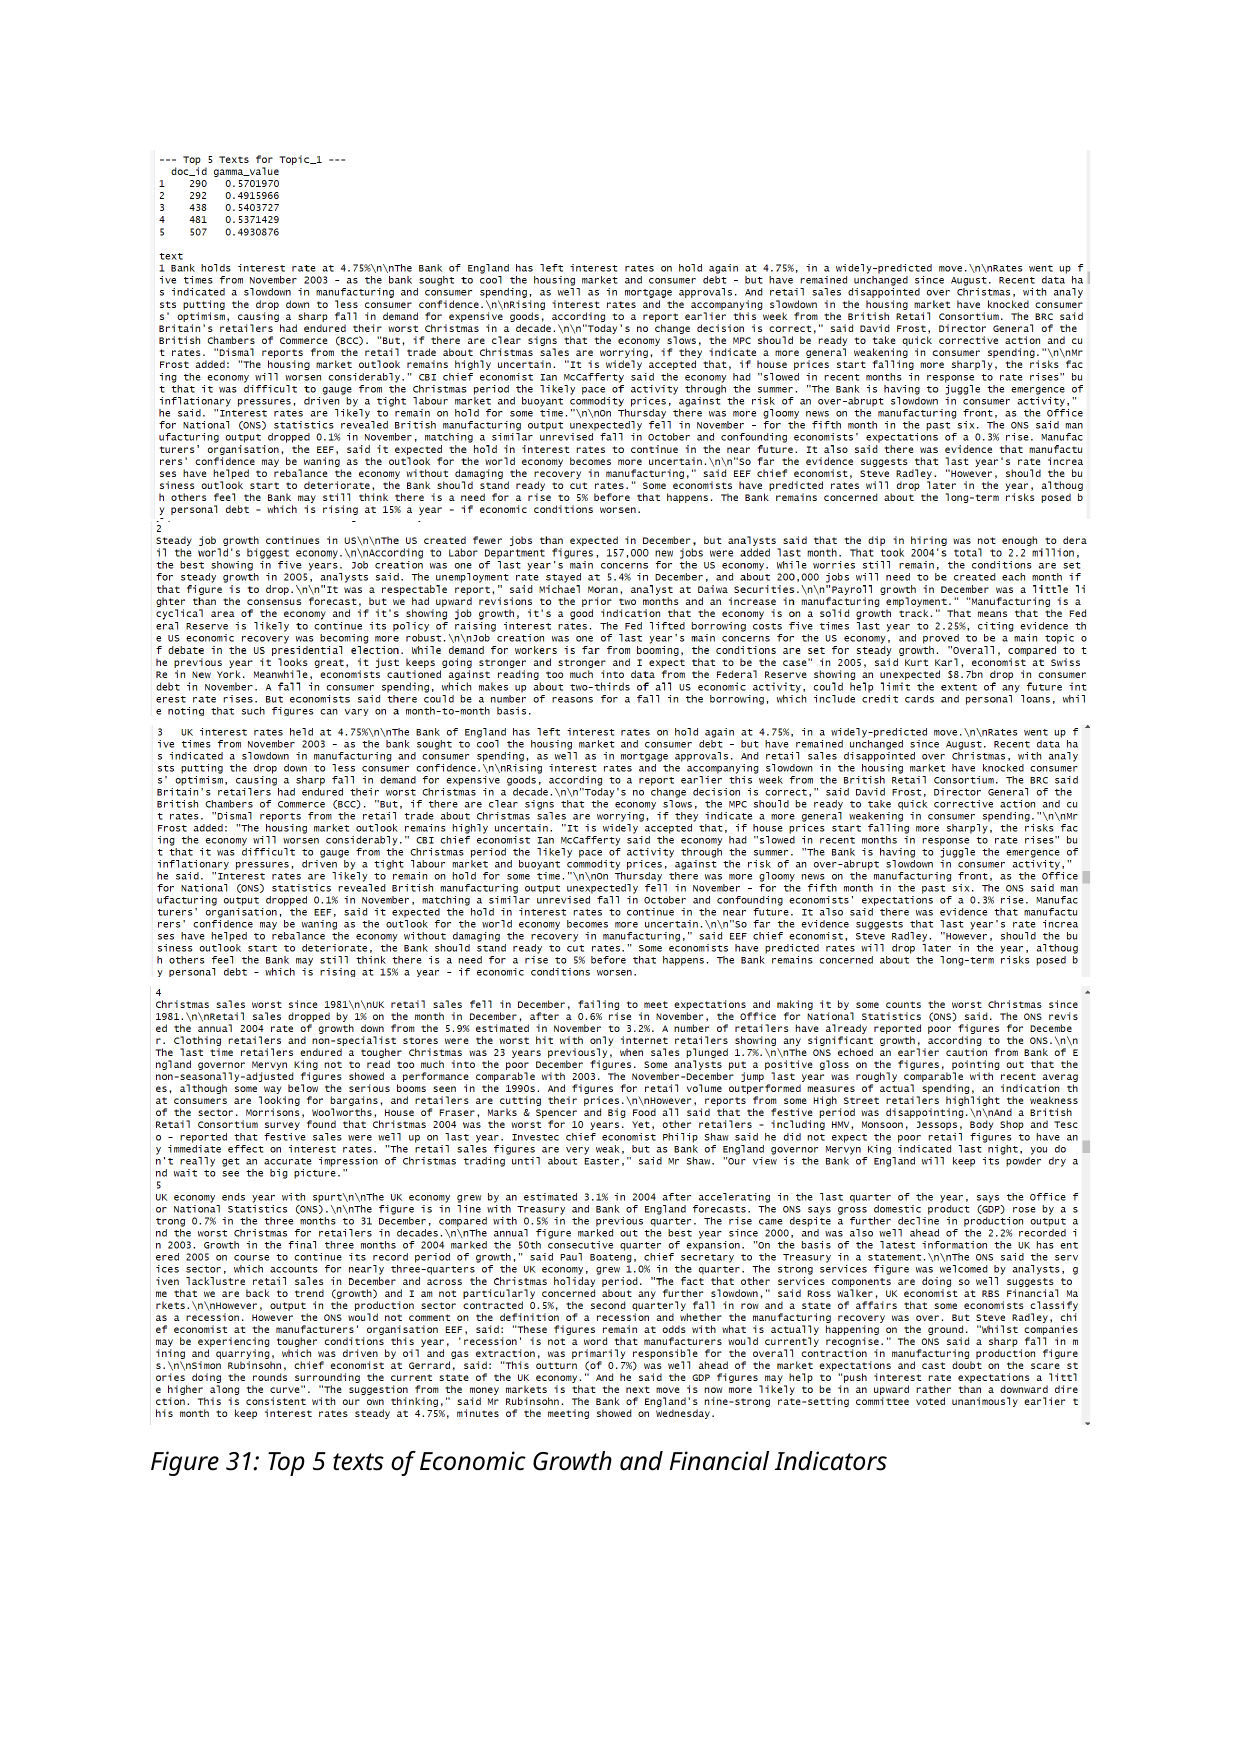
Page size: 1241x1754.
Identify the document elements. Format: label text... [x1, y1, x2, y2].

text Figure 31: Top 5 texts of Economic Growth and Financial Indicators [150, 1444, 1090, 1478]
picture [150, 986, 1091, 1425]
picture [150, 150, 1091, 519]
picture [150, 725, 1091, 977]
picture [150, 521, 1091, 716]
